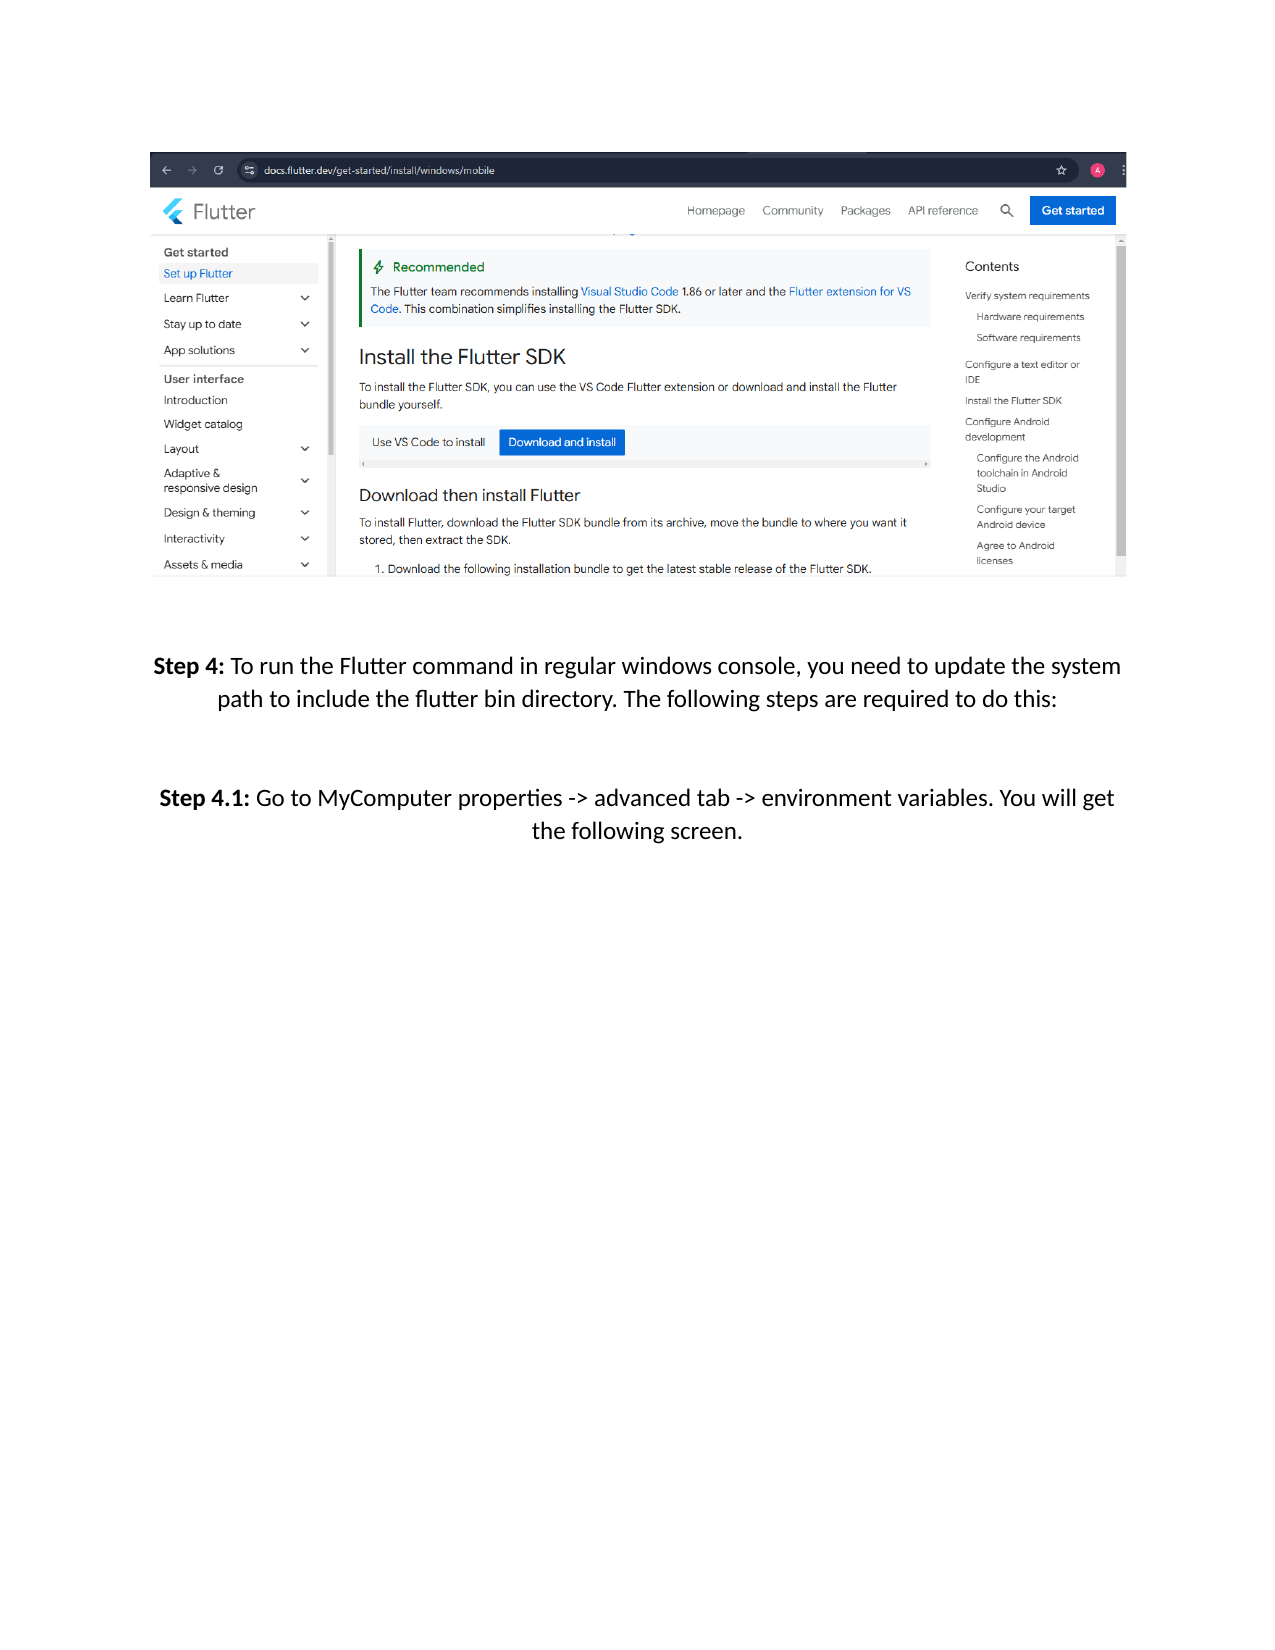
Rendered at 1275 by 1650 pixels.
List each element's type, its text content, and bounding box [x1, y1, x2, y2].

text Step 4.1: Go to MyComputer properties -> advanced tab -> environment variables. You will get the following screen. [150, 783, 1125, 846]
text Step 4: To run the Flutter command in regular windows console, you need to update the system path to include the flutter bin directory. The following steps are required to do this: [150, 651, 1125, 714]
picture [150, 152, 1127, 582]
